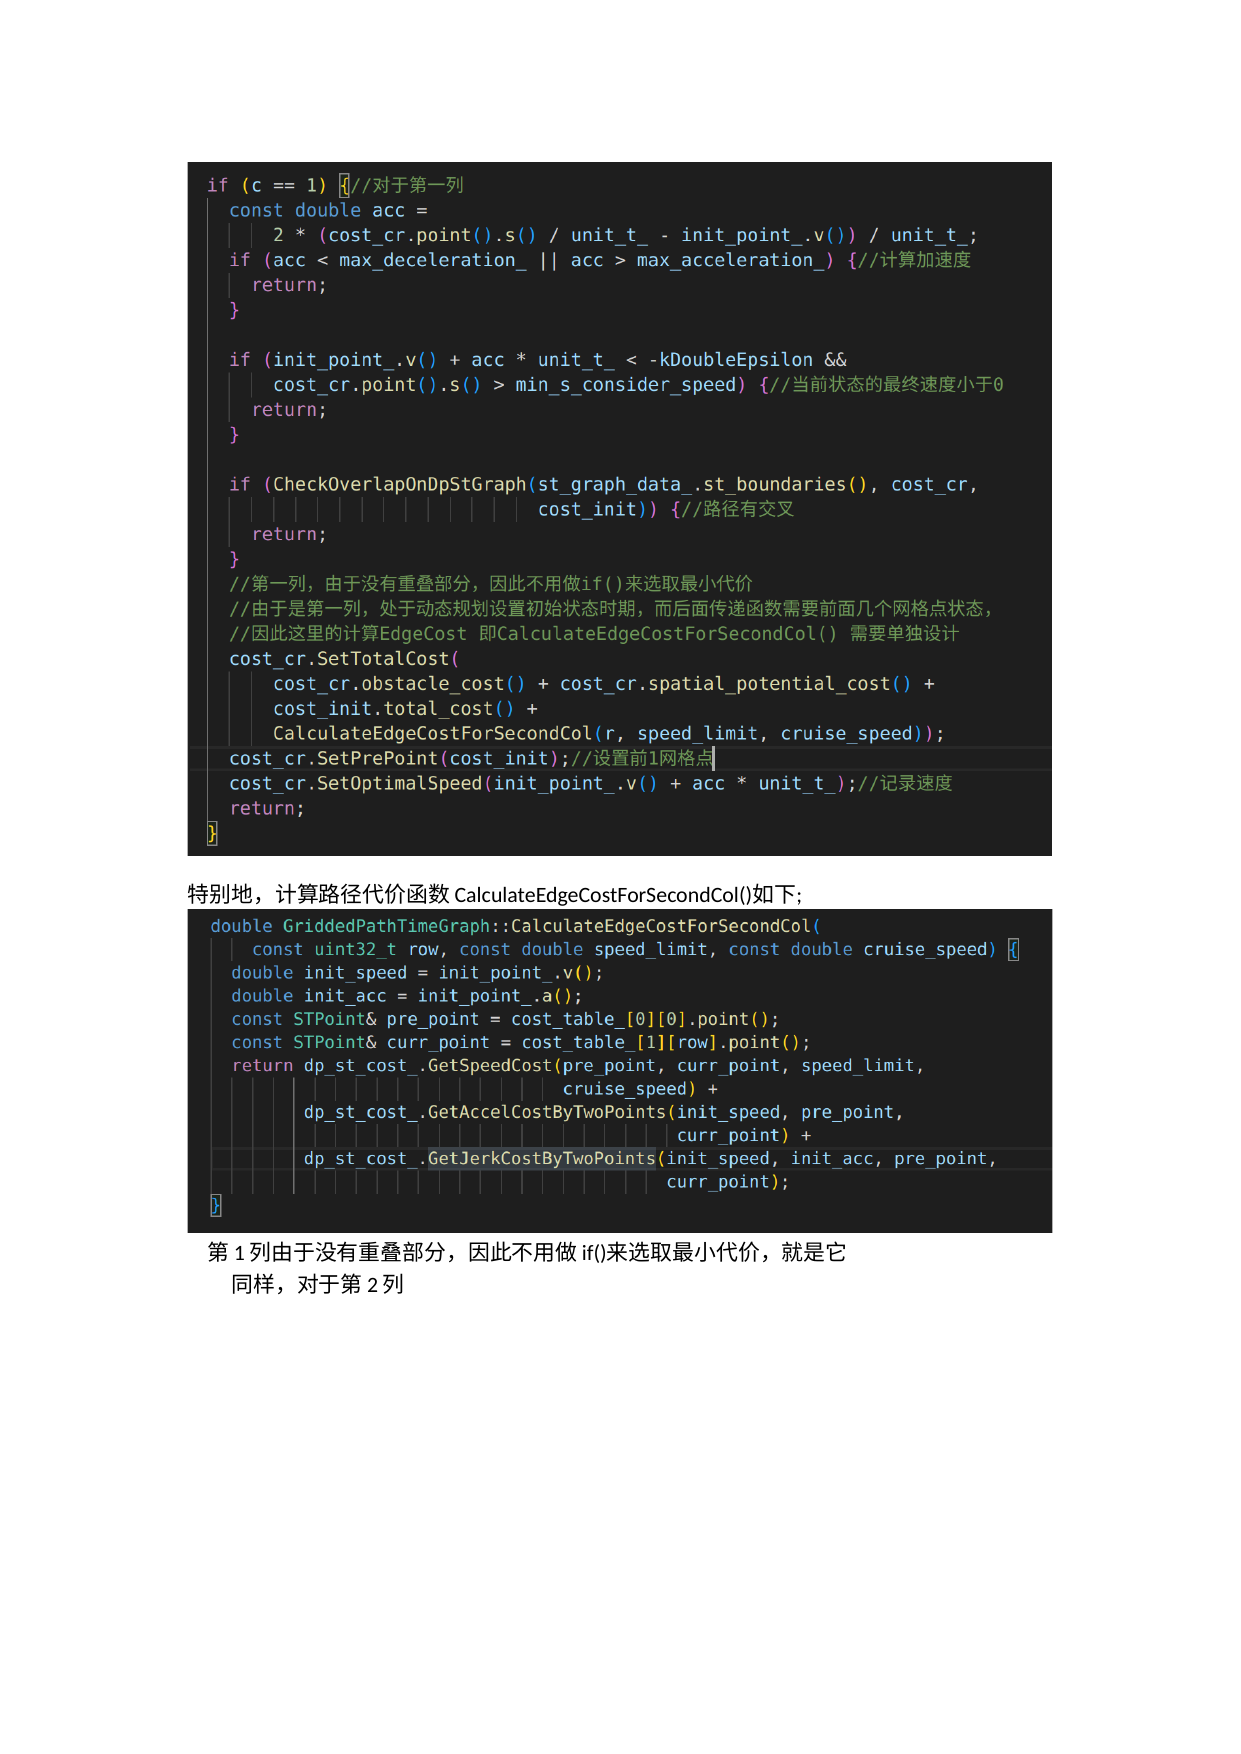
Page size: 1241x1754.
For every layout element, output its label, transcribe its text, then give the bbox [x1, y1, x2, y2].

list 第1列由于没有重叠部分，因此不用做if()来选取最小代价，就是它 [187, 1234, 1053, 1267]
list 同样，对于第2列 [187, 1267, 1053, 1299]
picture [187, 909, 1053, 1233]
list 特别地，计算路径代价函数CalculateEdgeCostForSecondCol()如下; [187, 877, 1053, 909]
picture [187, 162, 1052, 856]
